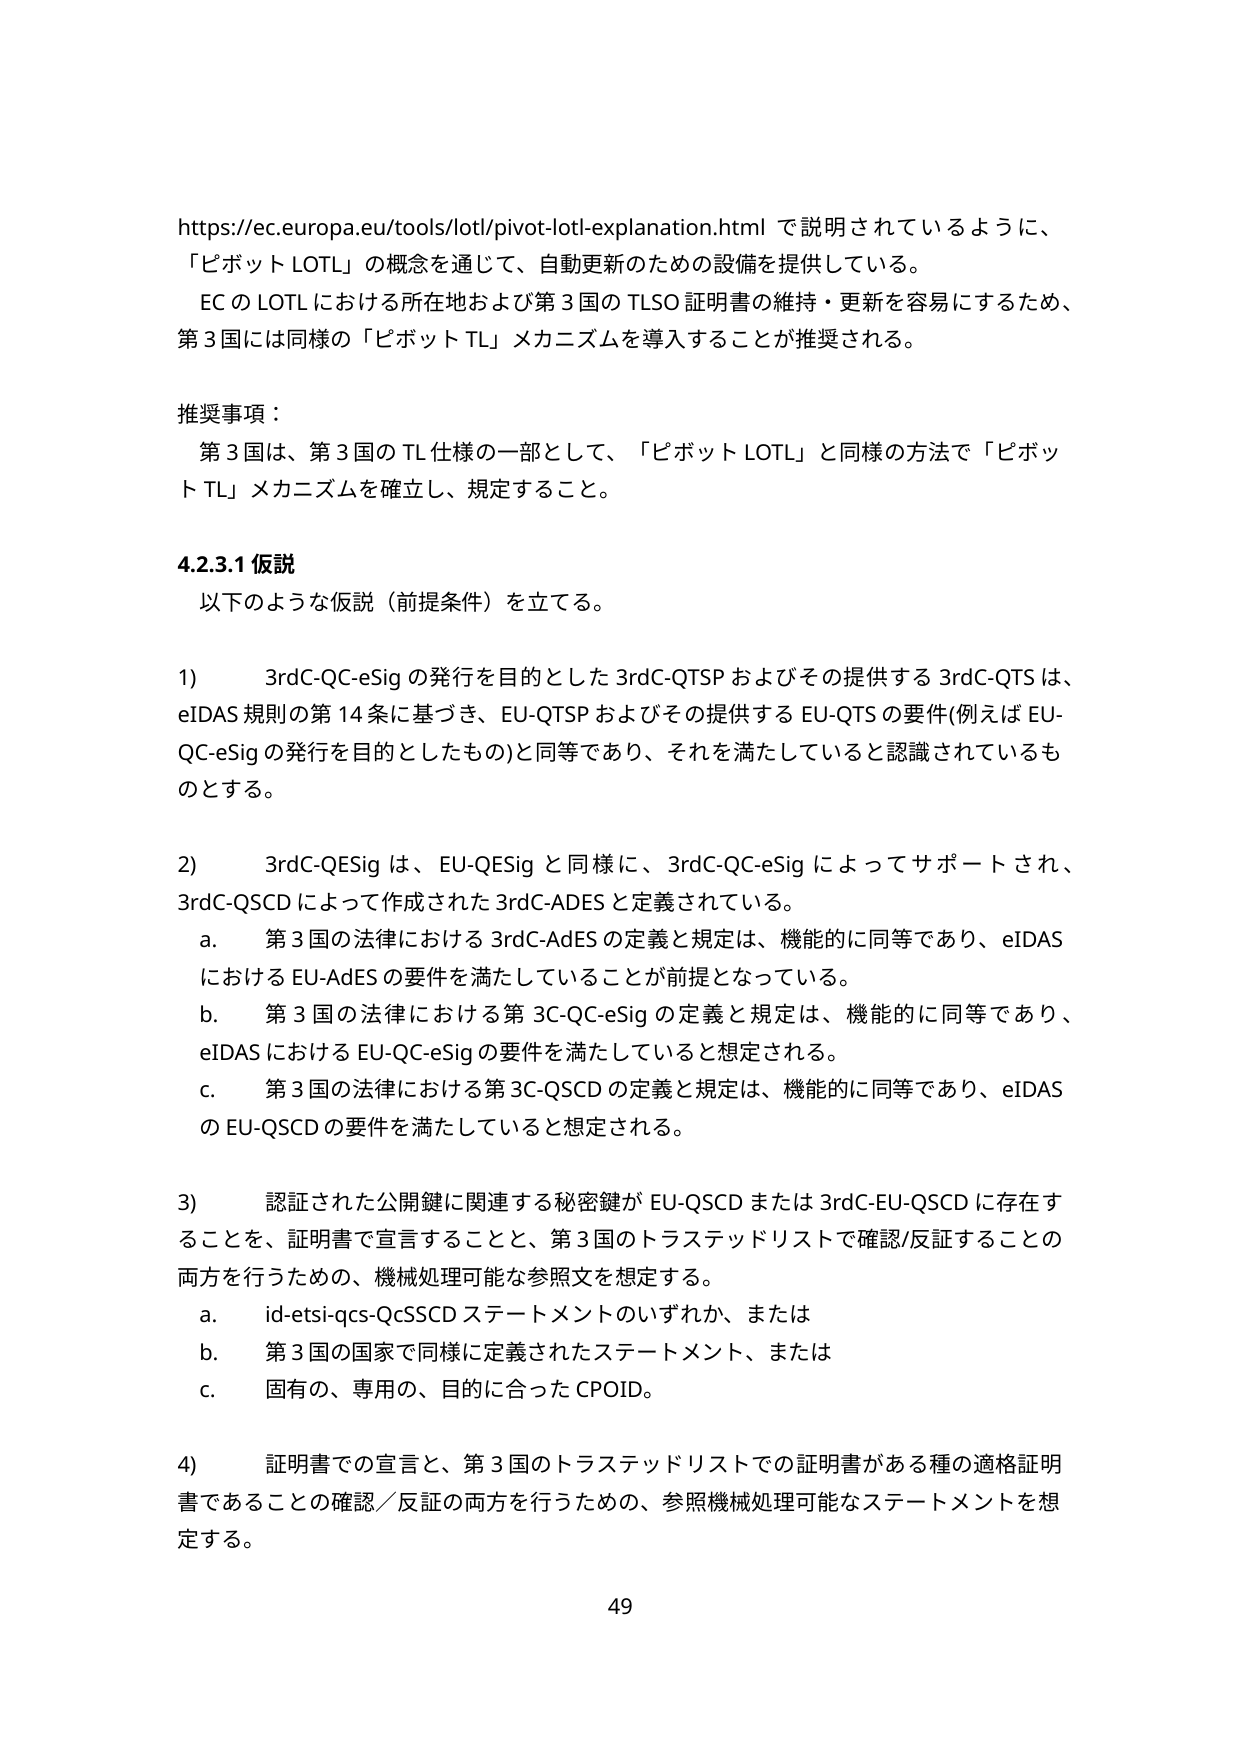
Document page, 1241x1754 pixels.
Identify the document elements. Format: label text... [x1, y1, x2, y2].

table_header 推奨事項： 第3国は、第3国のTL仕様の一部として、「ピボットLOTL」と同様の方法で「ピボットTL」メカニズムを確立し、規定すること。 [166, 394, 1072, 507]
text b. 第3国の法律における第3C-QC-eSigの定義と規定は、機能的に同等であり、eIDASにおけるEU-QC-eSigの要件を満たしていると想定される。 [199, 994, 1063, 1069]
text ECのLOTLにおける所在地および第3国のTLSO証明書の維持・更新を容易にするため、第3国には同様の「ピボットTL」メカニズムを導入することが推奨される。 [177, 282, 1063, 357]
subtitle 4.2.3.1 仮説 [177, 544, 1063, 582]
text 4) 証明書での宣言と、第3国のトラステッドリストでの証明書がある種の適格証明書であることの確認／反証の両方を行うための、参照機械処理可能なステートメントを想定する。 [177, 1444, 1063, 1557]
text a. 第3国の法律における3rdC-AdESの定義と規定は、機能的に同等であり、eIDASにおけるEU-AdESの要件を満たしていることが前提となっている。 [199, 919, 1063, 994]
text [177, 207, 1063, 282]
text 以下のような仮説（前提条件）を立てる。 [177, 582, 1063, 619]
text 2) 3rdC-QESigは、EU-QESigと同様に、3rdC-QC-eSigによってサポートされ、3rdC-QSCDによって作成された3rdC-ADESと定義されている。 [177, 844, 1063, 919]
text 3) 認証された公開鍵に関連する秘密鍵がEU-QSCDまたは3rdC-EU-QSCDに存在することを、証明書で宣言することと、第3国のトラステッドリストで確認/反証することの両方を行うための、機械処理可能な参照文を想定する。 [177, 1182, 1063, 1294]
text b. 第3国の国家で同様に定義されたステートメント、または [199, 1332, 1063, 1369]
text a. id-etsi-qcs-QcSSCDステートメントのいずれか、または [199, 1294, 1063, 1332]
text c. 第3国の法律における第3C-QSCDの定義と規定は、機能的に同等であり、eIDASのEU-QSCDの要件を満たしていると想定される。 [199, 1069, 1063, 1144]
text c. 固有の、専用の、目的に合ったCPOID。 [199, 1369, 1063, 1407]
text 1) 3rdC-QC-eSigの発行を目的とした3rdC-QTSPおよびその提供する3rdC-QTSは、eIDAS規則の第14条に基づき、EU-QTSPおよびその提供するEU-QTSの要件(例えばEU-QC-eSigの発行を目的としたもの)と同等であり、それを満たしていると認識されているものとする。 [177, 657, 1063, 807]
